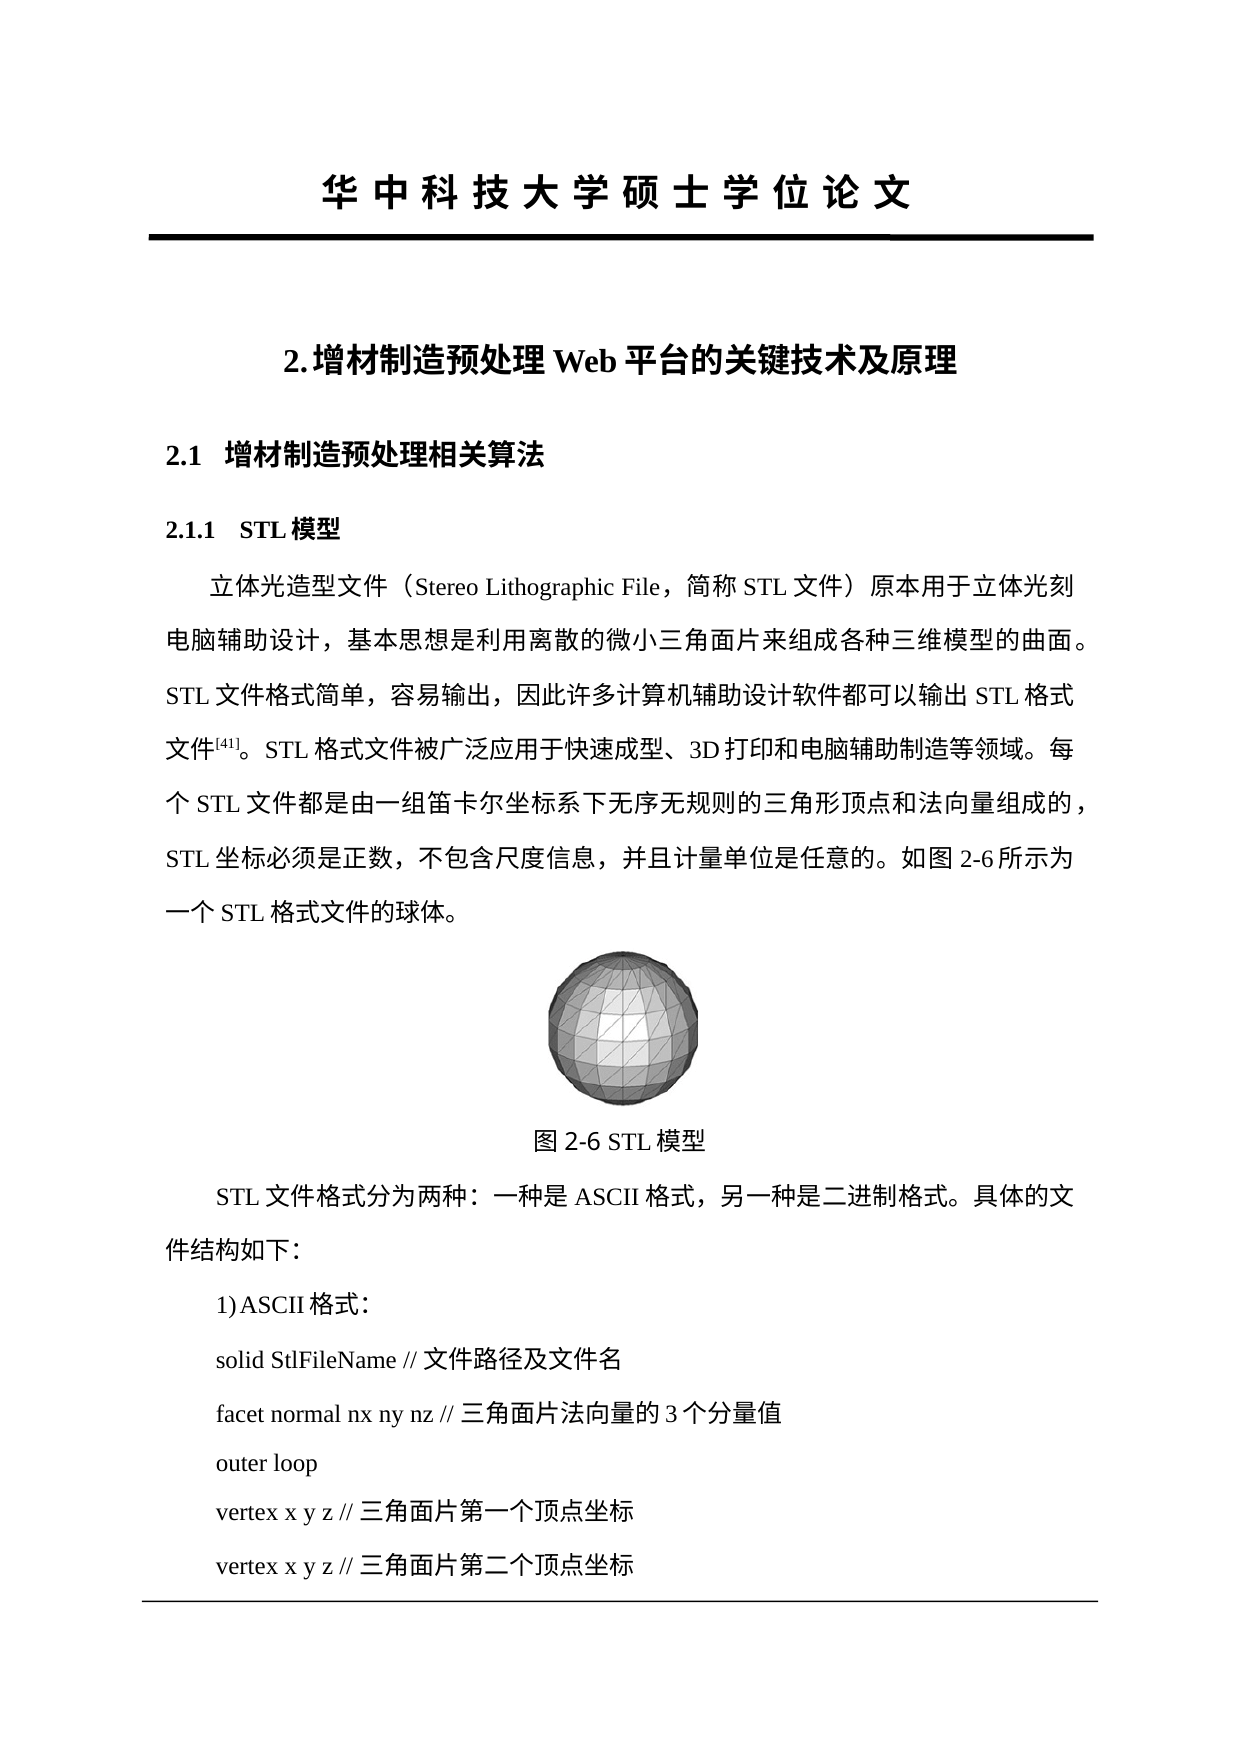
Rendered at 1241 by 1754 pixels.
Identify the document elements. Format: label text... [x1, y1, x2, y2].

text facet normal nx ny nz // 三角面片法向量的3个分量值 [216, 1394, 1075, 1430]
picture [542, 947, 699, 1108]
text vertex x y z // 三角面片第一个顶点坐标 [216, 1491, 1075, 1527]
text STL文件格式分为两种：一种是ASCII格式，另一种是二进制格式。具体的文件结构如下： [165, 1176, 1075, 1267]
text solid StlFileName // 文件路径及文件名 [216, 1339, 1075, 1376]
subtitle STL模型 [165, 509, 1075, 546]
list ASCII格式： [216, 1285, 1075, 1321]
text vertex x y z // 三角面片第二个顶点坐标 [216, 1546, 1075, 1582]
subtitle 增材制造预处理相关算法 [165, 431, 1075, 473]
text outer loop [216, 1448, 1075, 1477]
subtitle 增材制造预处理Web平台的关键技术及原理 [165, 334, 1075, 382]
